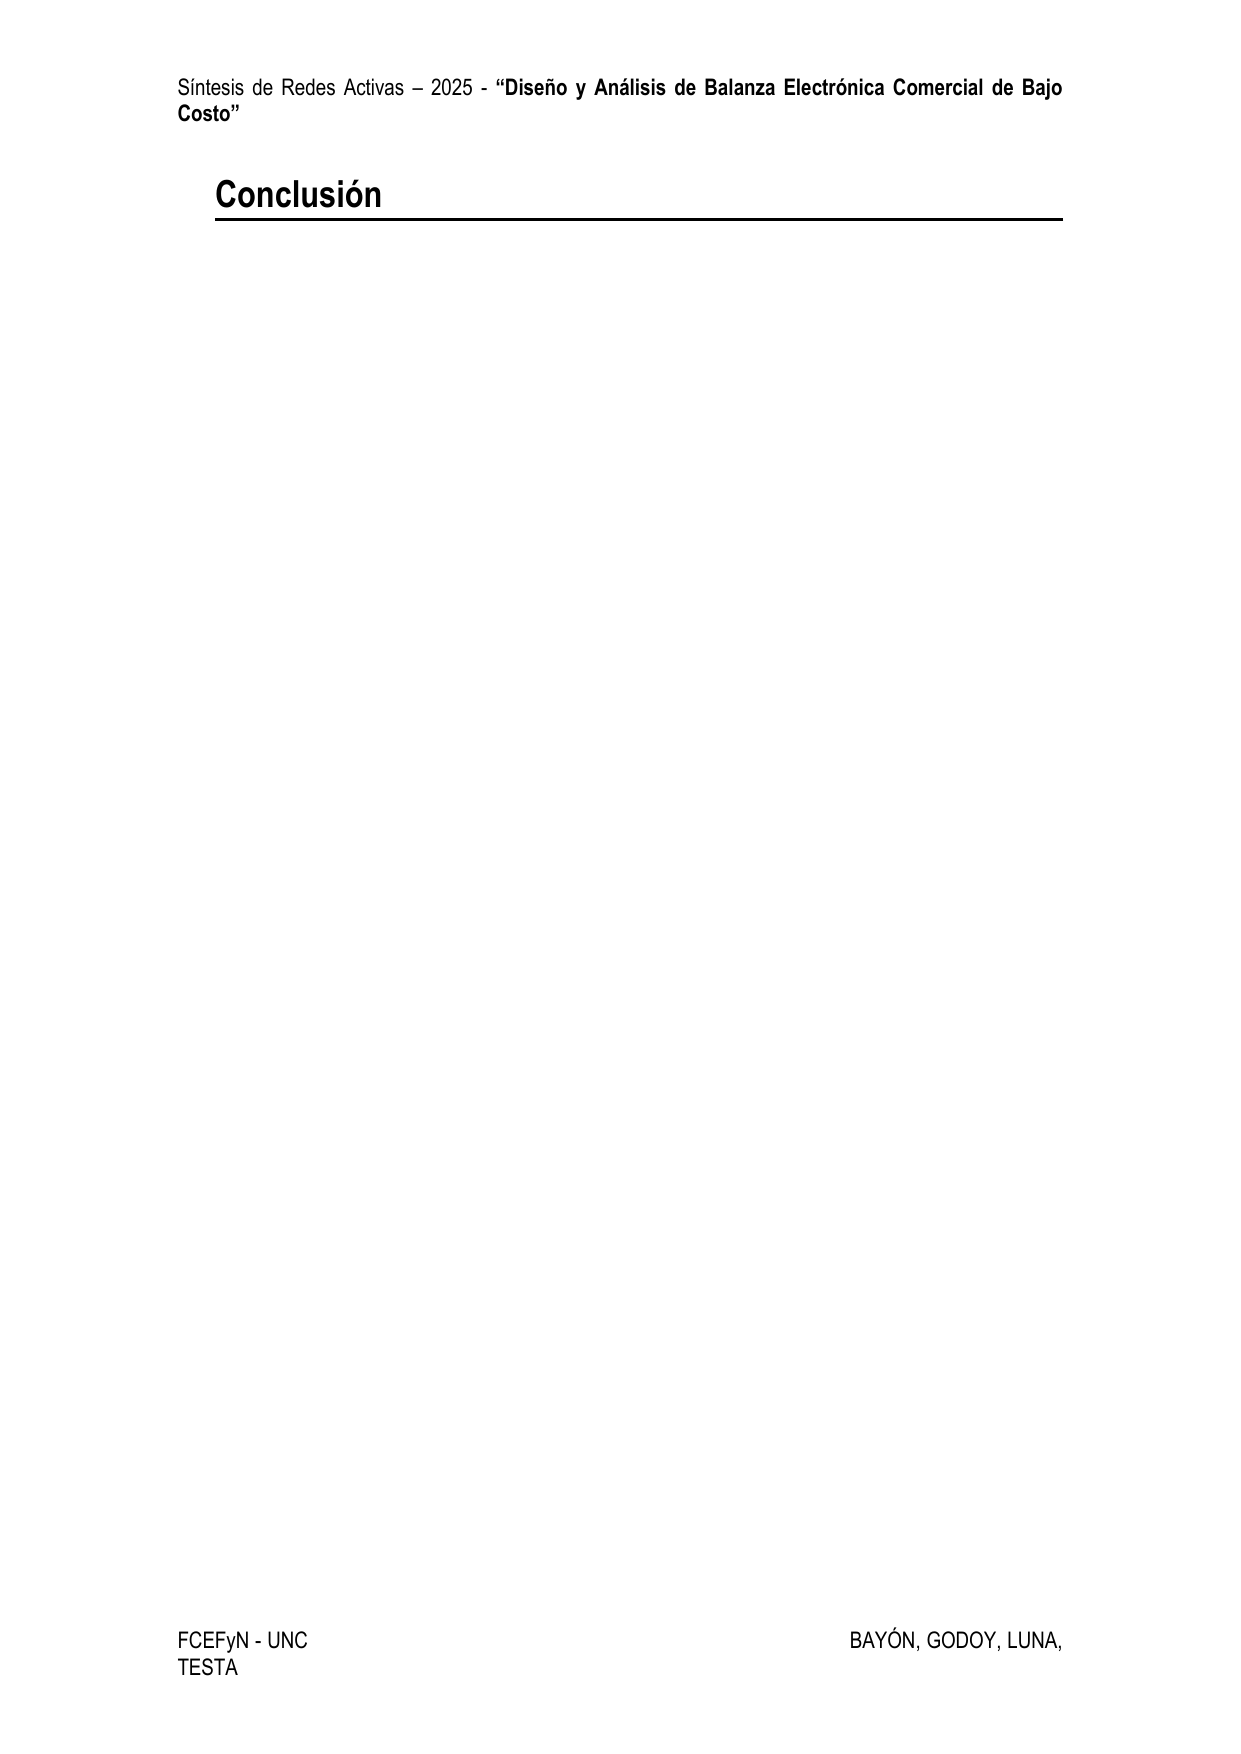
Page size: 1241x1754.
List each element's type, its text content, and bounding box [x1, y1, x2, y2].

subtitle Conclusión [215, 173, 1063, 218]
